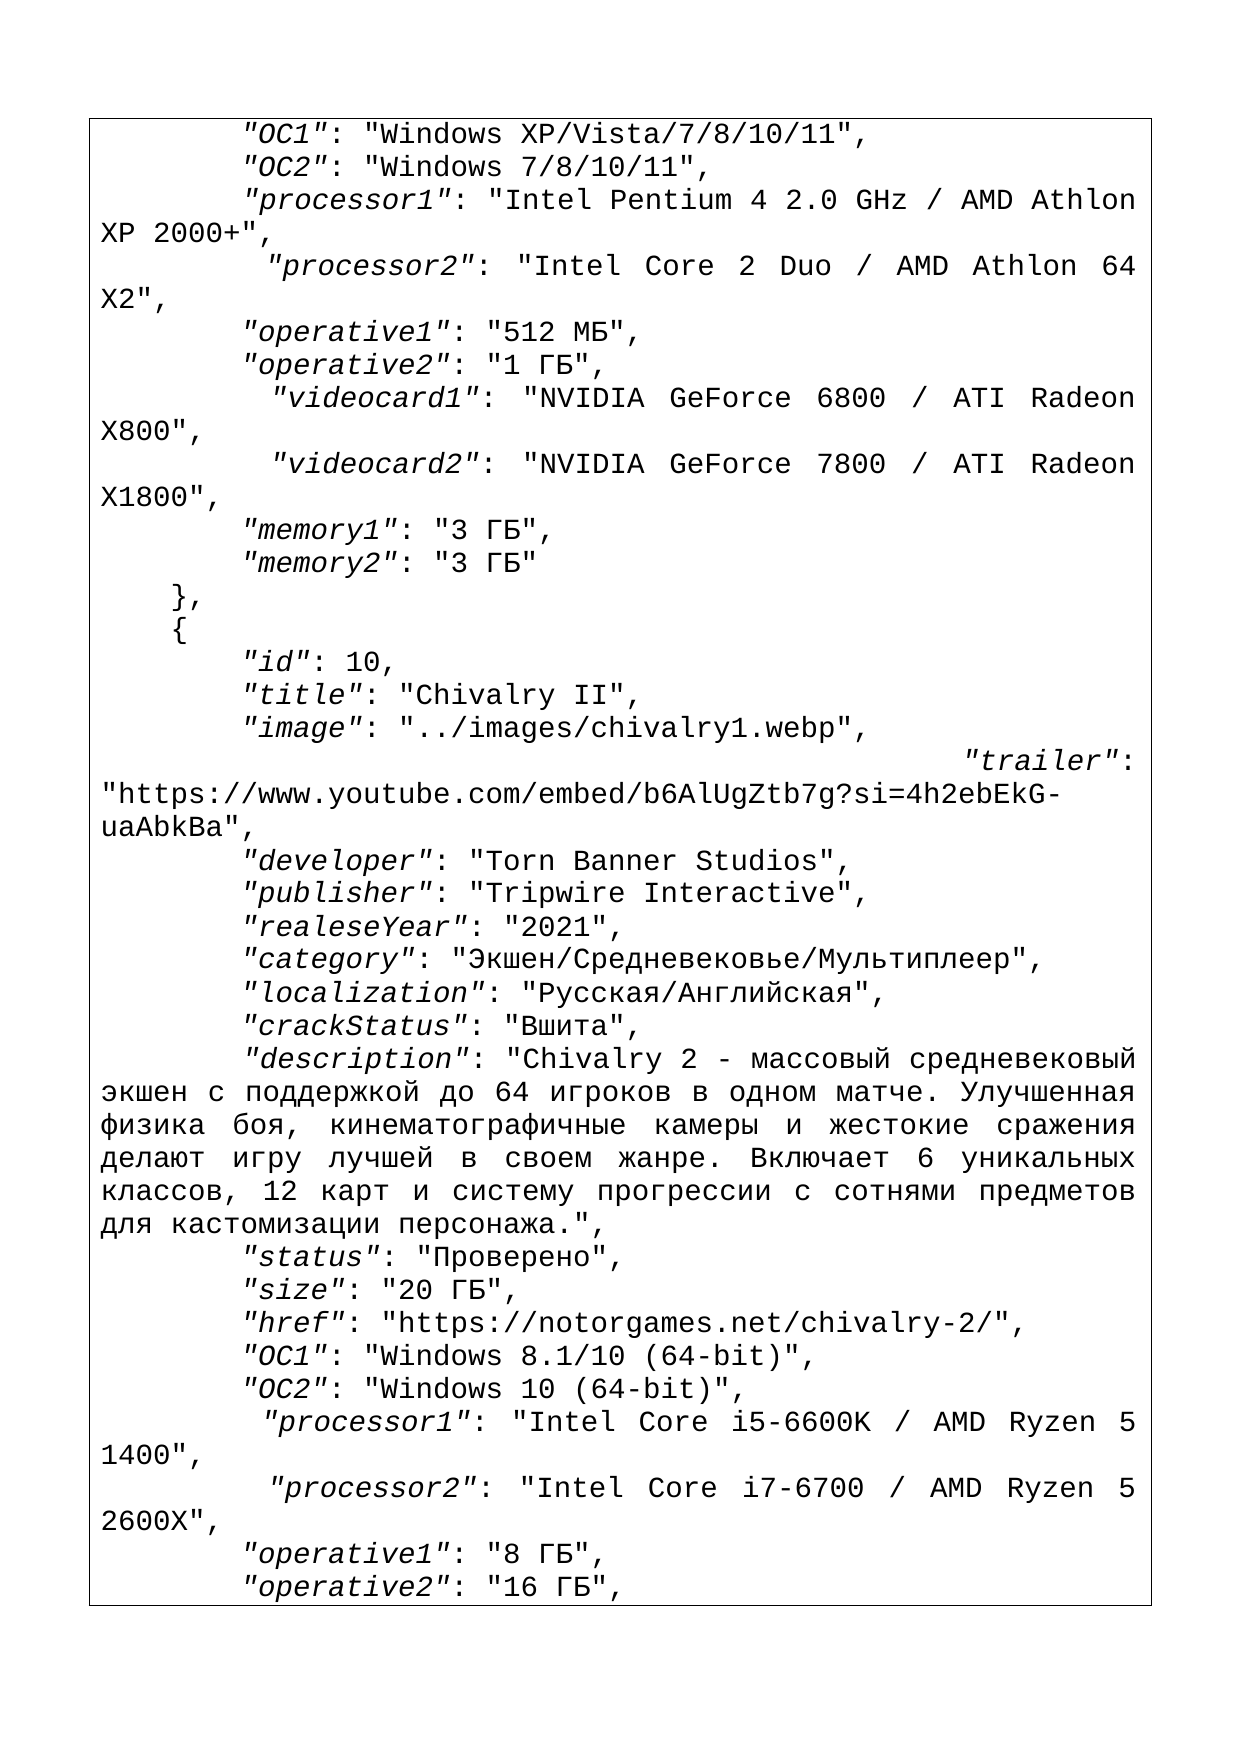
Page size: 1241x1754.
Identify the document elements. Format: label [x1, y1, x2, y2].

table_header [90, 119, 1151, 1605]
